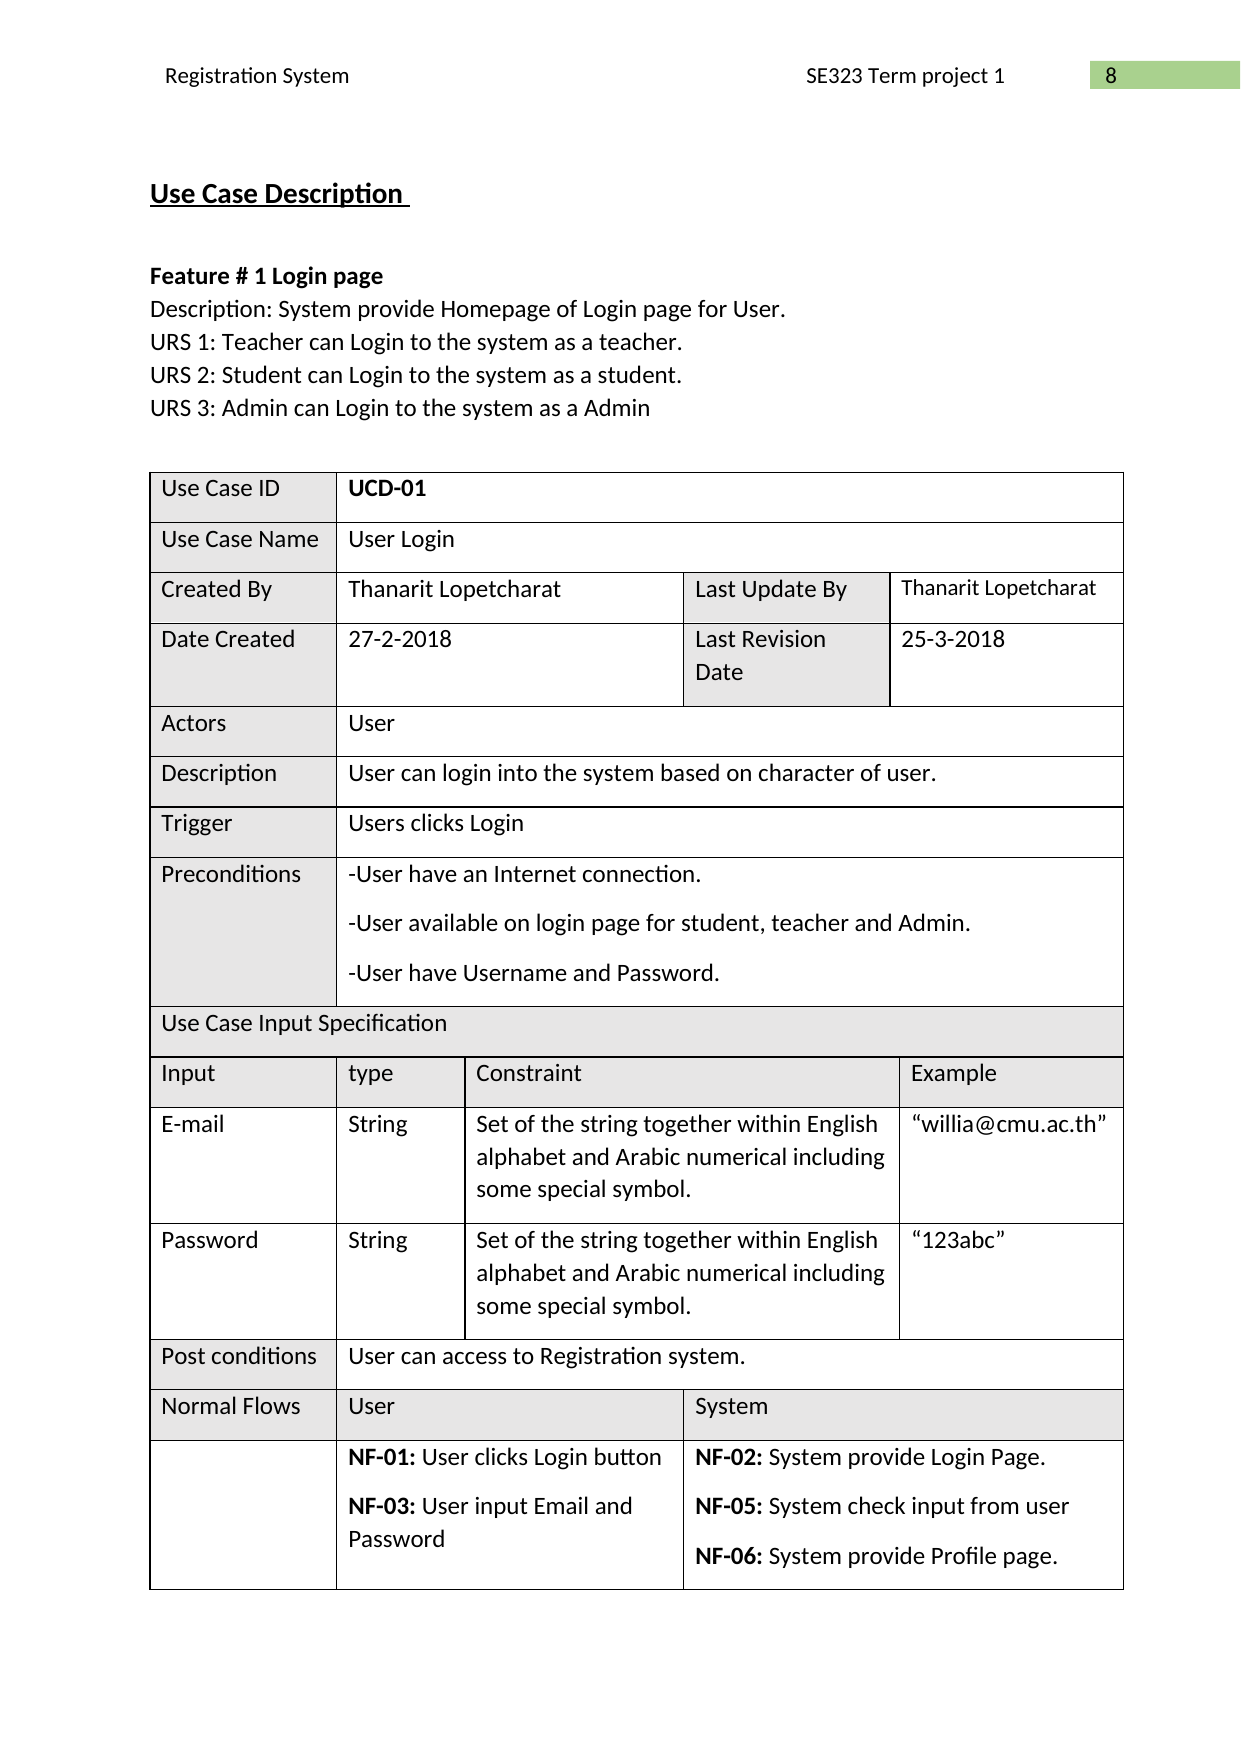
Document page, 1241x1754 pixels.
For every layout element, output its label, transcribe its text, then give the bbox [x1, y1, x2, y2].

table_cell -User have an Internet connection. -User available on login page for student, teacher and Admin. -User have Username and Password. [337, 858, 1123, 1006]
table_cell “willia@cmu.ac.th” [900, 1108, 1123, 1223]
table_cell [684, 1441, 1123, 1589]
table_cell String [337, 1108, 464, 1223]
table_cell Example [900, 1058, 1123, 1107]
table_cell User can access to Registration system. [337, 1340, 1123, 1389]
table_cell Preconditions [151, 858, 336, 1006]
table_cell Set of the string together within English alphabet and Arabic numerical including some special symbol. [466, 1108, 899, 1223]
table_cell Constraint [466, 1058, 899, 1107]
table_cell type [337, 1058, 464, 1107]
table_cell Thanarit Lopetcharat [891, 573, 1123, 622]
table_cell Trigger [151, 808, 336, 857]
table_cell Input [151, 1058, 336, 1107]
table_cell Normal Flows [151, 1390, 336, 1440]
table_cell [151, 1441, 336, 1589]
table_cell User [337, 707, 1123, 756]
table_cell User [337, 1390, 683, 1440]
table_header Use Case ID [151, 473, 336, 522]
subtitle Use Case Description [150, 175, 1090, 211]
table_cell Last Revision Date [684, 624, 889, 706]
table_cell Actors [151, 707, 336, 756]
table_cell E-mail [151, 1108, 336, 1223]
table_cell “123abc” [900, 1224, 1123, 1339]
text Feature # 1 Login page Description: System provide Homepage of Login page for User. URS 1: Teacher can Login to the system as a teacher. URS 2: Student can Login to the system as a student. URS 3: Admin can Login to the system as a Admin [150, 260, 1090, 453]
table_cell 27-2-2018 [337, 624, 683, 706]
table_cell Description [151, 757, 336, 806]
table_cell System [684, 1390, 1123, 1440]
table_cell User can login into the system based on character of user. [337, 757, 1123, 806]
table_cell Last Update By [684, 573, 889, 622]
table_cell Post conditions [151, 1340, 336, 1389]
table_cell Created By [151, 573, 336, 622]
table_header UCD-01 [337, 473, 1123, 522]
table_cell Set of the string together within English alphabet and Arabic numerical including some special symbol. [466, 1224, 899, 1339]
table_cell Date Created [151, 624, 336, 706]
table_cell 25-3-2018 [891, 624, 1123, 706]
table_cell Password [151, 1224, 336, 1339]
table_cell Use Case Name [151, 523, 336, 572]
table_cell User Login [337, 523, 1123, 572]
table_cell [337, 1441, 683, 1589]
table_cell Use Case Input Specification [151, 1007, 1123, 1056]
table_cell Thanarit Lopetcharat [337, 573, 683, 622]
table_cell Users clicks Login [337, 808, 1123, 857]
table_cell String [337, 1224, 464, 1339]
